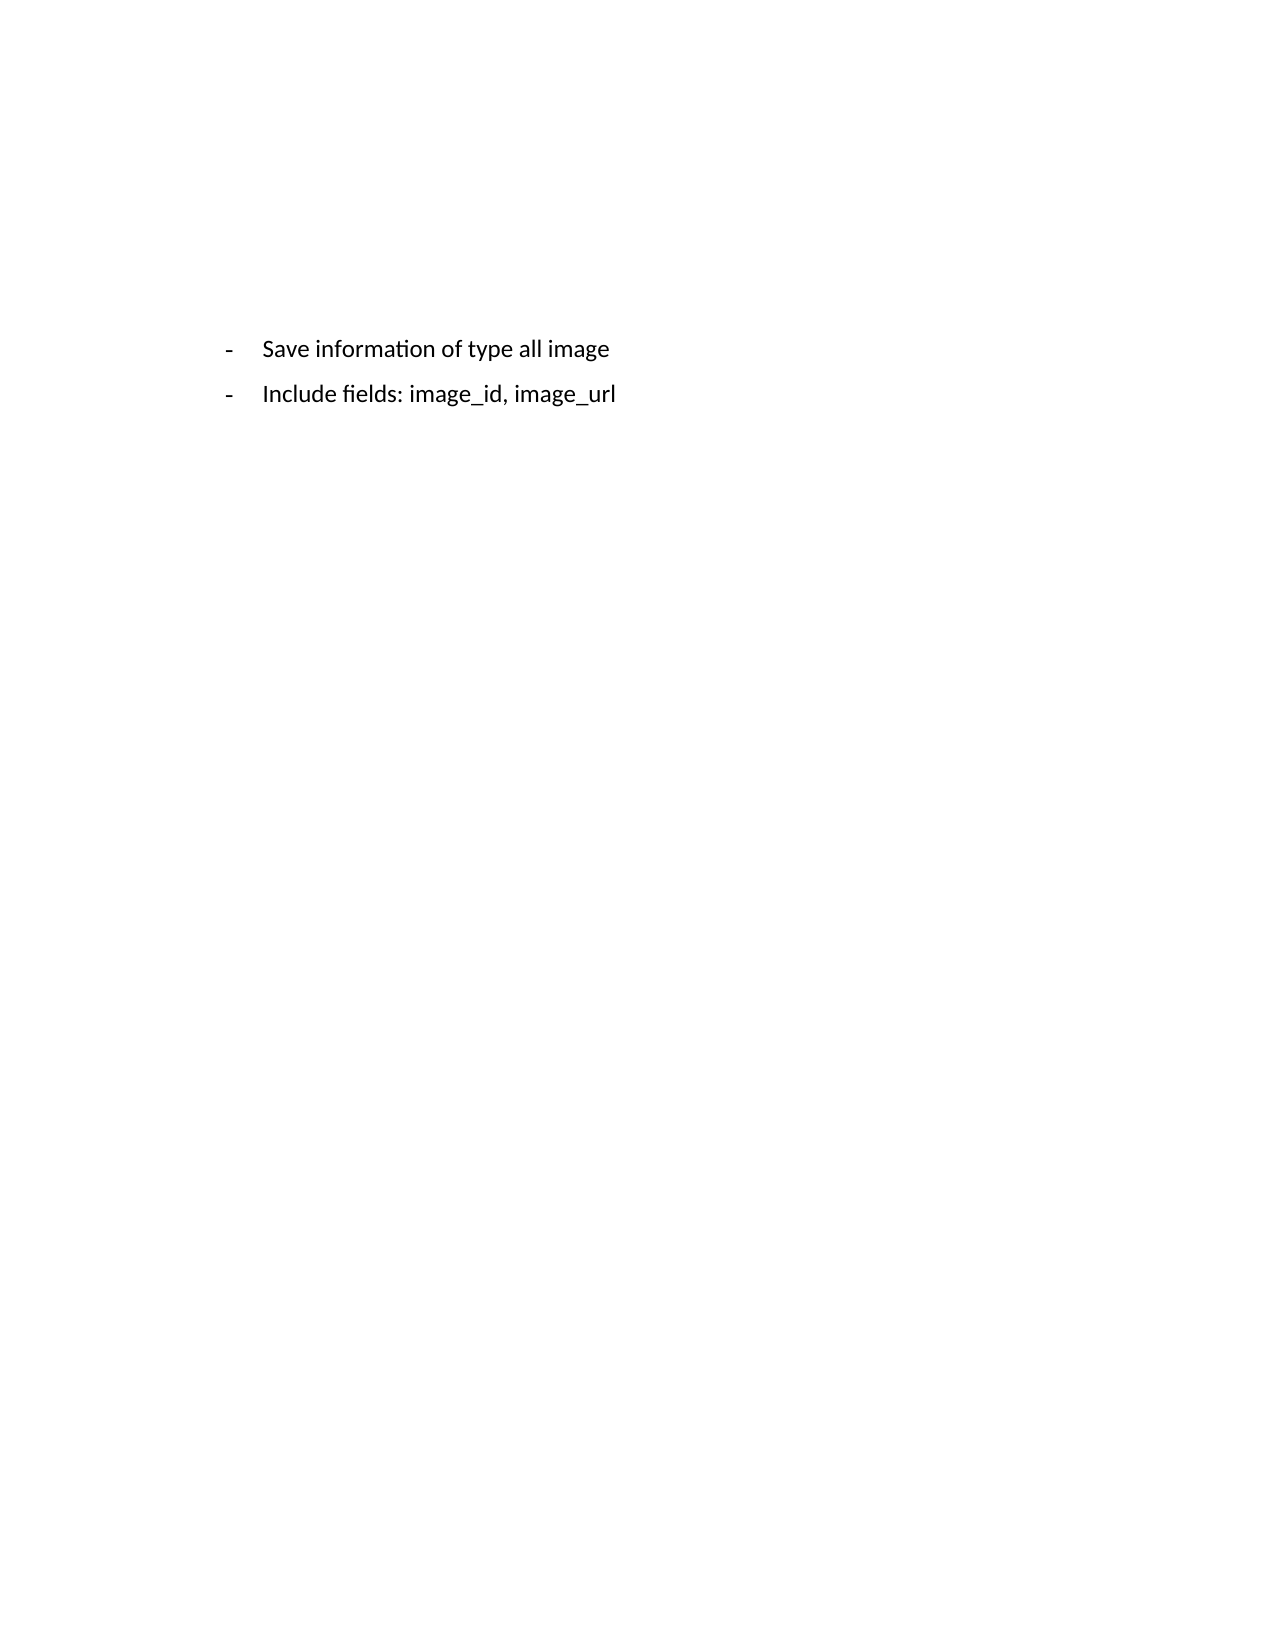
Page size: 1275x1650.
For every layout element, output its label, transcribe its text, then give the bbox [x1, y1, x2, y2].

list Include fields: image_id, image_url [225, 379, 1125, 409]
list Save information of type all image [225, 333, 1125, 363]
